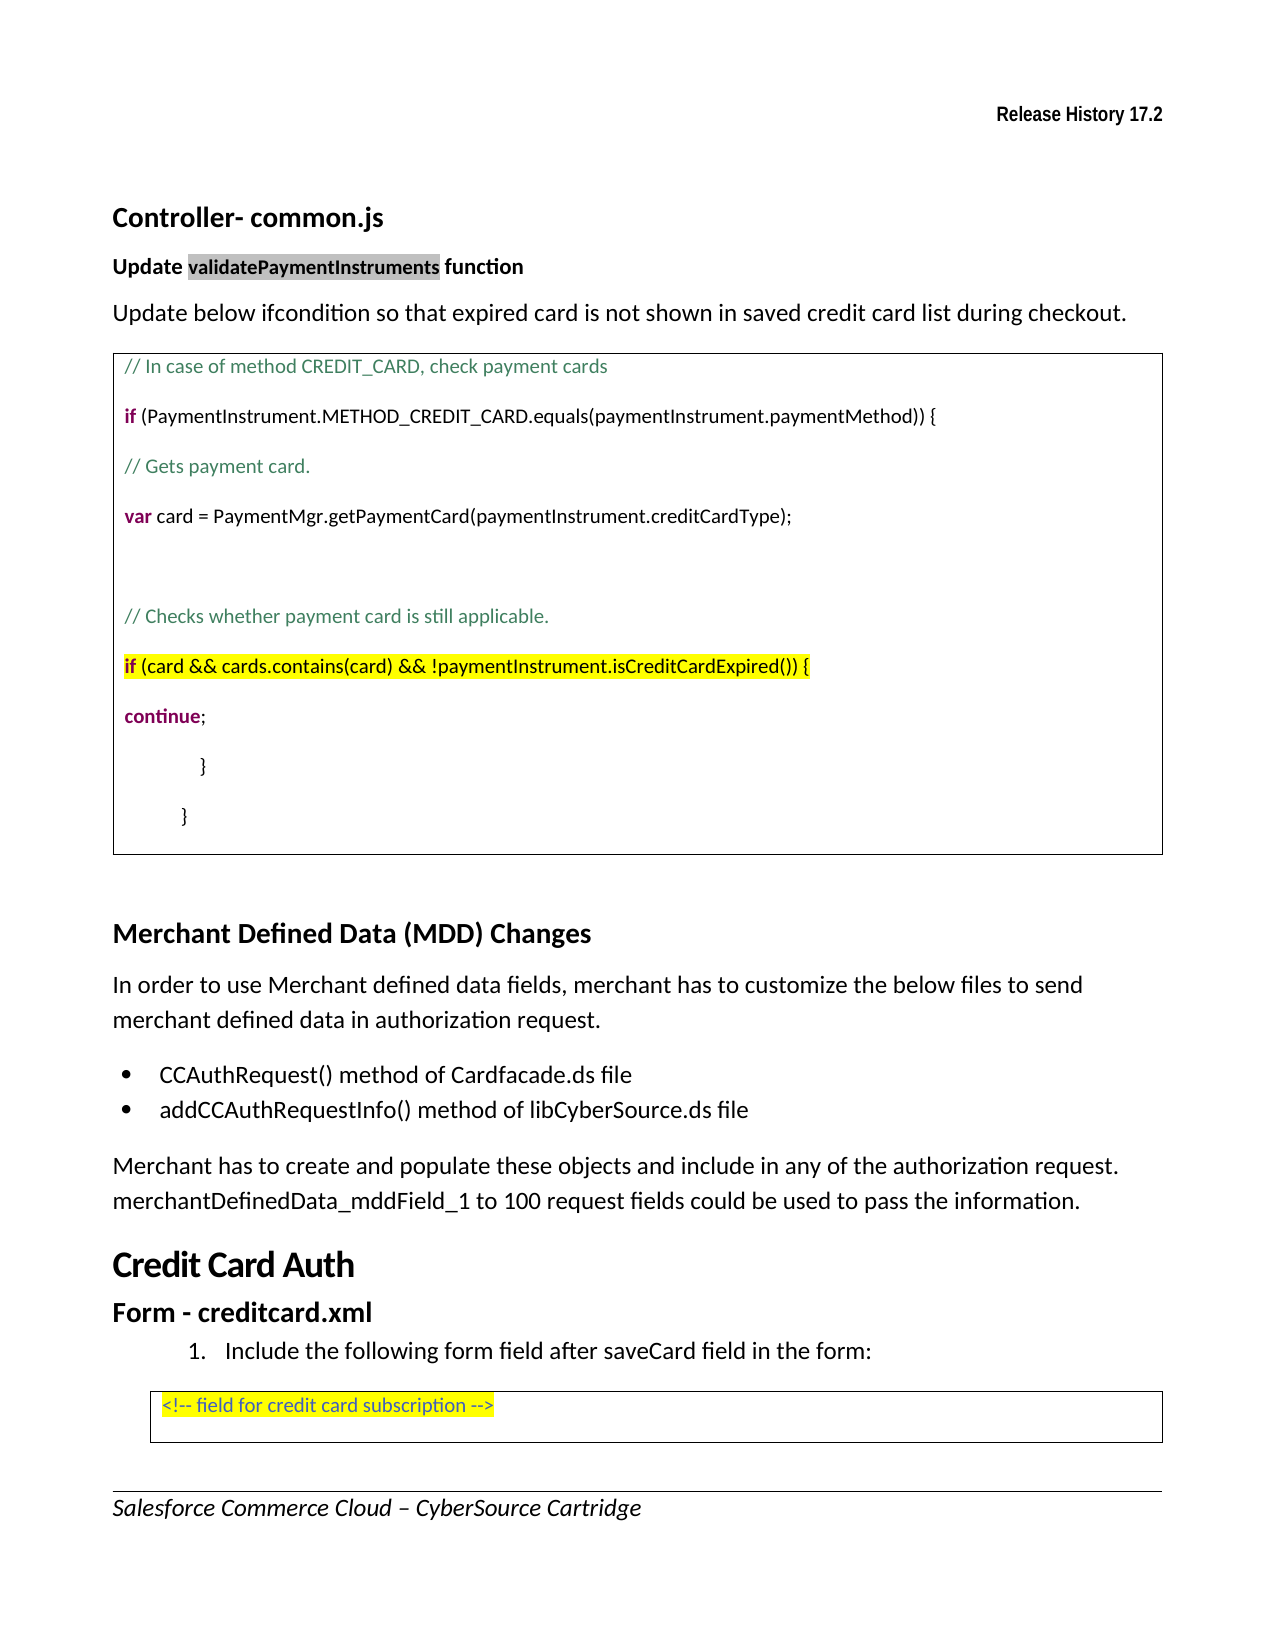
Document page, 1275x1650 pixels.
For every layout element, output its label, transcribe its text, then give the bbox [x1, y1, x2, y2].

subtitle Update validatePaymentInstruments function [112, 252, 1162, 280]
subtitle Controller- common.js [112, 199, 1162, 234]
text Update below ifcondition so that expired card is not shown in saved credit card list during checkout. [112, 297, 1162, 327]
subtitle Form - creditcard.xml [112, 1294, 1162, 1329]
list CCAuthRequest() method of Cardfacade.ds file [122, 1059, 1162, 1090]
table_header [151, 1392, 1162, 1442]
subtitle Credit Card Auth [112, 1241, 1162, 1287]
list addCCAuthRequestInfo() method of libCyberSource.ds file [122, 1094, 1162, 1125]
subtitle Merchant Defined Data (MDD) Changes [112, 915, 1162, 951]
text Merchant has to create and populate these objects and include in any of the authorization request. merchantDefinedData_mddField_1 to 100 request fields could be used to pass the information. [112, 1150, 1162, 1216]
list Include the following form field after saveCard field in the form: [187, 1335, 1162, 1365]
table_header // In case of method CREDIT_CARD, check payment cards if (PaymentInstrument.METHOD_CREDIT_CARD.equals(paymentInstrument.paymentMethod)) { // Gets payment card. var card = PaymentMgr.getPaymentCard(paymentInstrument.creditCardType); // Checks whether payment card is still applicable. if (card && cards.contains(card) && !paymentInstrument.isCreditCardExpired()) { continue; } } [114, 354, 1162, 854]
text In order to use Merchant defined data fields, merchant has to customize the below files to send merchant defined data in authorization request. [112, 969, 1162, 1034]
